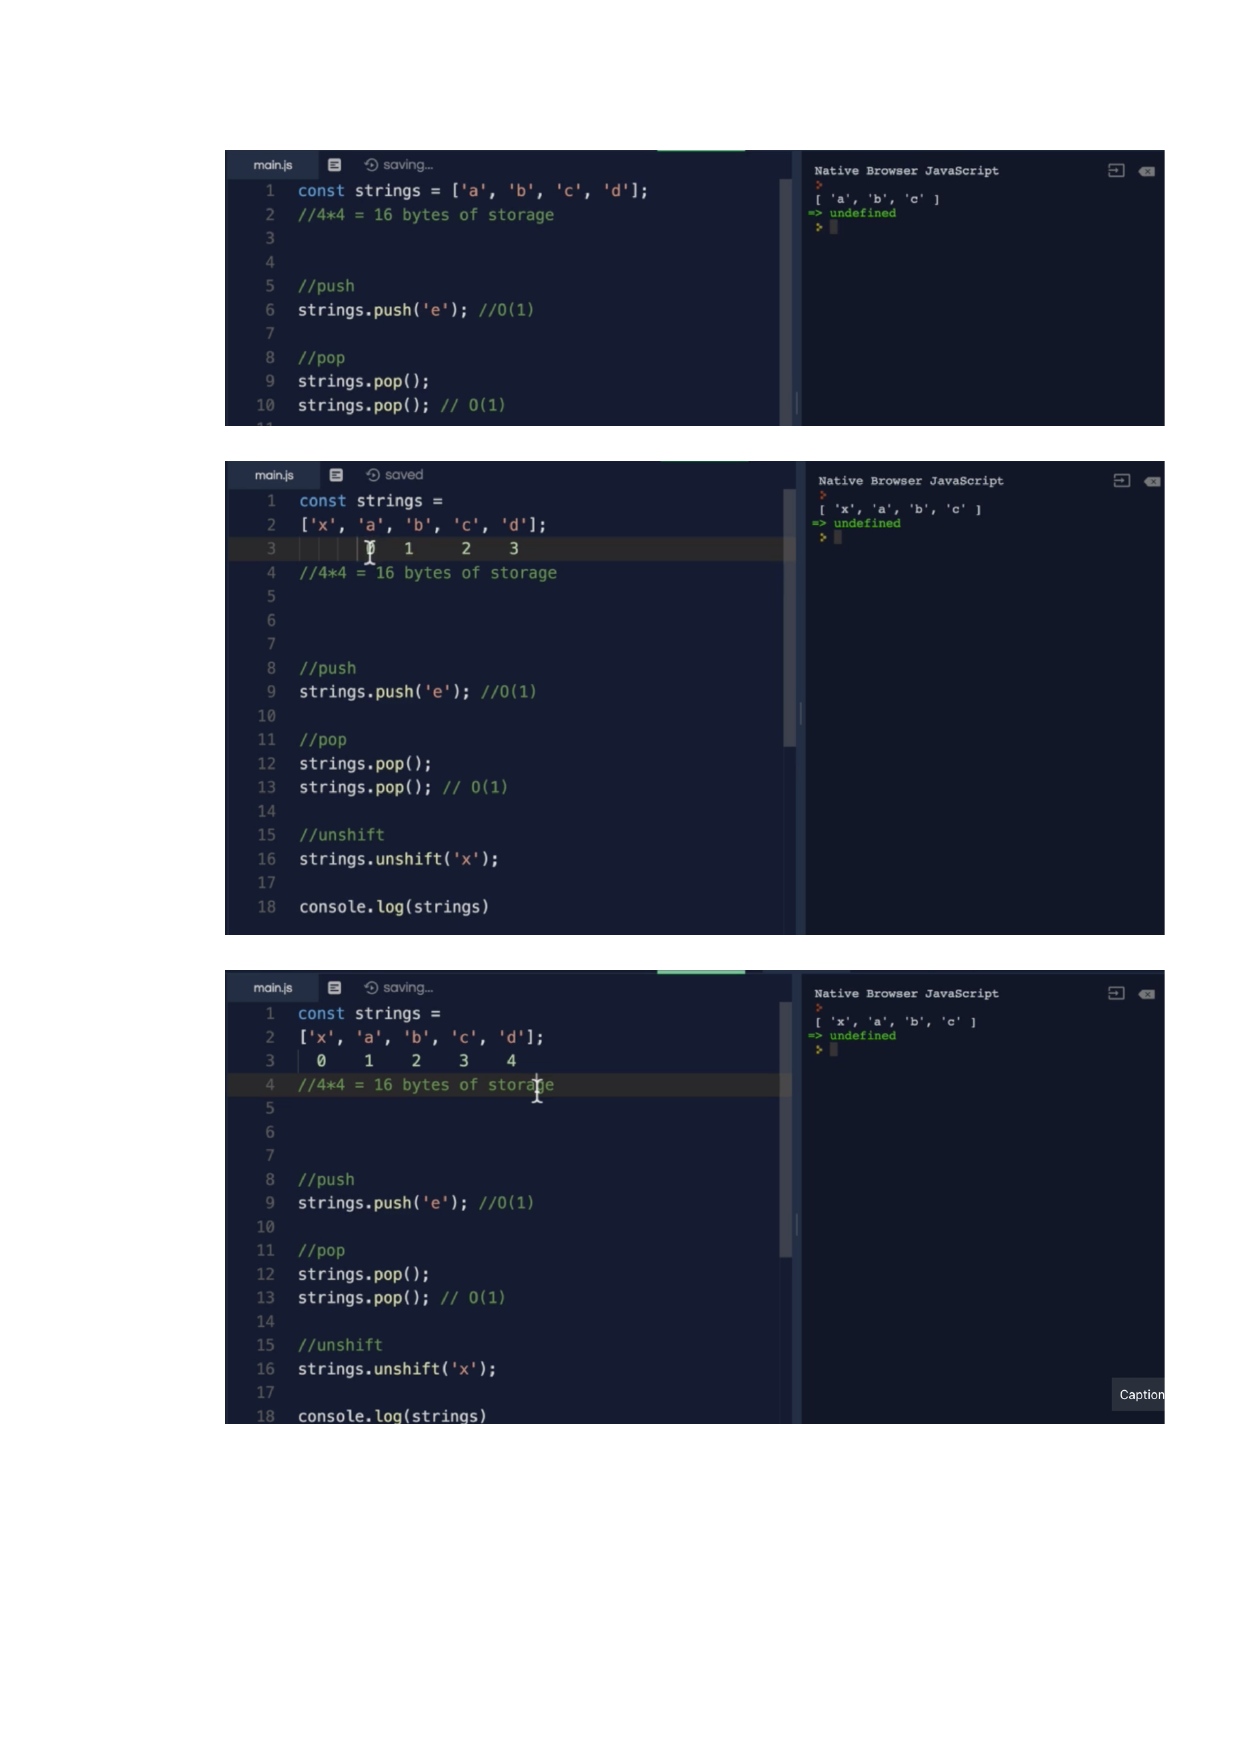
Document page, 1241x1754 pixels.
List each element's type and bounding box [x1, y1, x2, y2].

picture [225, 461, 1165, 935]
picture [225, 150, 1165, 426]
picture [225, 970, 1165, 1424]
